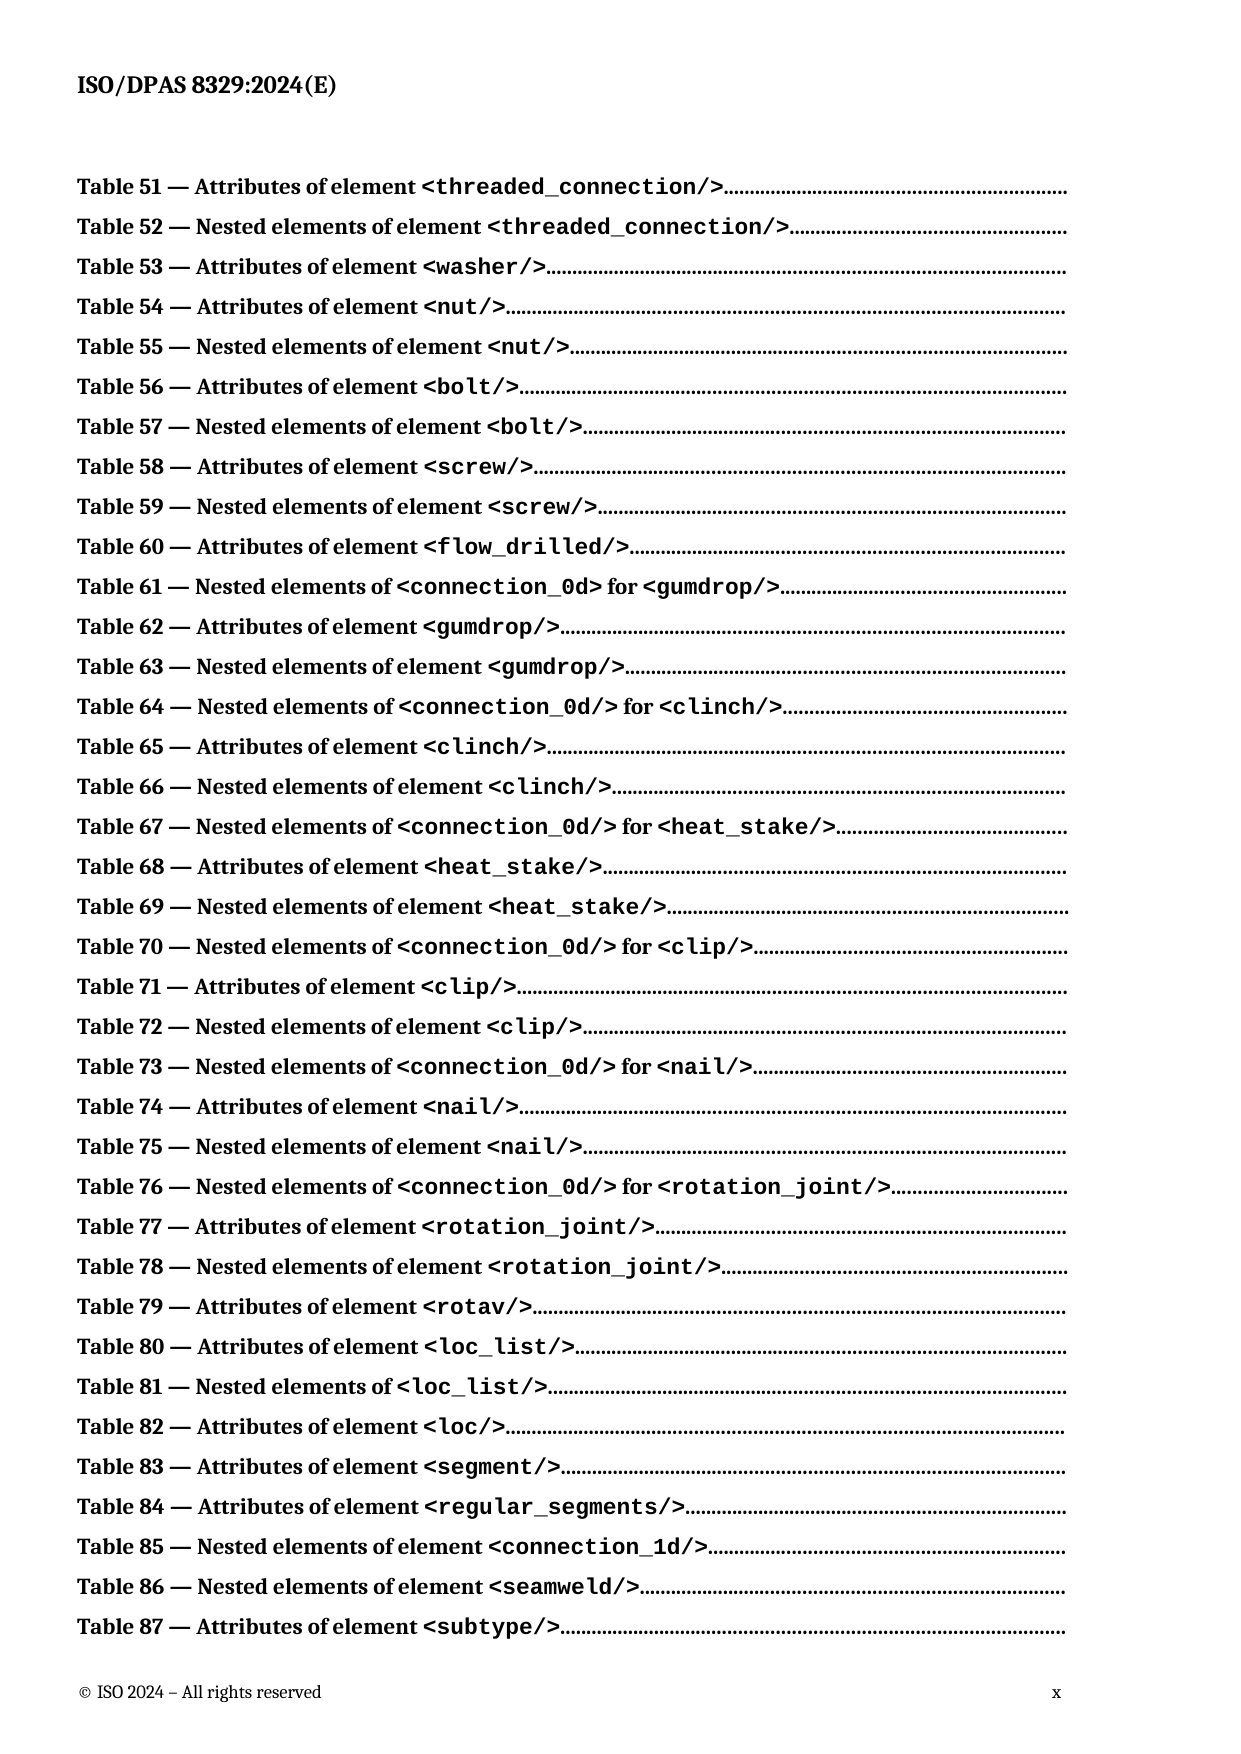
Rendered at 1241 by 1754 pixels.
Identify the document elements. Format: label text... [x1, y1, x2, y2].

text Table 70 — Nested elements of <connection_0d/> for <clip/> 72 [77, 934, 1040, 961]
text Table 57 — Nested elements of element <bolt/> 58 [77, 414, 1040, 441]
text Table 56 — Attributes of element <bolt/> 57 [77, 374, 1040, 401]
text Table 51 — Attributes of element <threaded_connection/> 53 [77, 174, 1040, 201]
text Table 71 — Attributes of element <clip/> 72 [77, 974, 1040, 1001]
text Table 60 — Attributes of element <flow_drilled/> 64 [77, 534, 1040, 561]
text Table 59 — Nested elements of element <screw/> 62 [77, 494, 1040, 521]
text Table 68 — Attributes of element <heat_stake/> 70 [77, 854, 1040, 881]
text Table 53 — Attributes of element <washer/> 55 [77, 254, 1040, 281]
text Table 76 — Nested elements of <connection_0d/> for <rotation_joint/> 76 [77, 1174, 1040, 1201]
text Table 85 — Nested elements of element <connection_1d/> 86 [77, 1534, 1040, 1561]
text Table 69 — Nested elements of element <heat_stake/> 71 [77, 894, 1040, 921]
text Table 78 — Nested elements of element <rotation_joint/> 77 [77, 1254, 1040, 1281]
text Table 74 — Attributes of element <nail/> 75 [77, 1094, 1040, 1121]
text Table 84 — Attributes of element <regular_segments/> 82 [77, 1494, 1040, 1521]
text Table 79 — Attributes of element <rotav/> 78 [77, 1294, 1040, 1321]
text Table 67 — Nested elements of <connection_0d/> for <heat_stake/> 70 [77, 814, 1040, 841]
text Table 72 — Nested elements of element <clip/> 74 [77, 1014, 1040, 1041]
text Table 75 — Nested elements of element <nail/> 76 [77, 1134, 1040, 1161]
text Table 55 — Nested elements of element <nut/> 57 [77, 334, 1040, 361]
text Table 80 — Attributes of element <loc_list/> 79 [77, 1334, 1040, 1361]
text Table 86 — Nested elements of element <seamweld/> 89 [77, 1574, 1040, 1601]
text Table 77 — Attributes of element <rotation_joint/> 76 [77, 1214, 1040, 1241]
text Table 65 — Attributes of element <clinch/> 68 [77, 734, 1040, 761]
text Table 82 — Attributes of element <loc/> 80 [77, 1414, 1040, 1441]
text Table 64 — Nested elements of <connection_0d/> for <clinch/> 67 [77, 694, 1040, 721]
text Table 87 — Attributes of element <subtype/> 90 [77, 1614, 1040, 1641]
text Table 73 — Nested elements of <connection_0d/> for <nail/> 74 [77, 1054, 1040, 1081]
text Table 58 — Attributes of element <screw/> 62 [77, 454, 1040, 481]
text Table 54 — Attributes of element <nut/> 56 [77, 294, 1040, 321]
text Table 83 — Attributes of element <segment/> 82 [77, 1454, 1040, 1481]
text Table 81 — Nested elements of <loc_list/> 79 [77, 1374, 1040, 1401]
text Table 63 — Nested elements of element <gumdrop/> 66 [77, 654, 1040, 681]
text Table 52 — Nested elements of element <threaded_connection/> 55 [77, 214, 1040, 241]
text Table 62 — Attributes of element <gumdrop/> 66 [77, 614, 1040, 641]
text Table 66 — Nested elements of element <clinch/> 69 [77, 774, 1040, 801]
text Table 61 — Nested elements of <connection_0d> for <gumdrop/> 65 [77, 574, 1040, 601]
